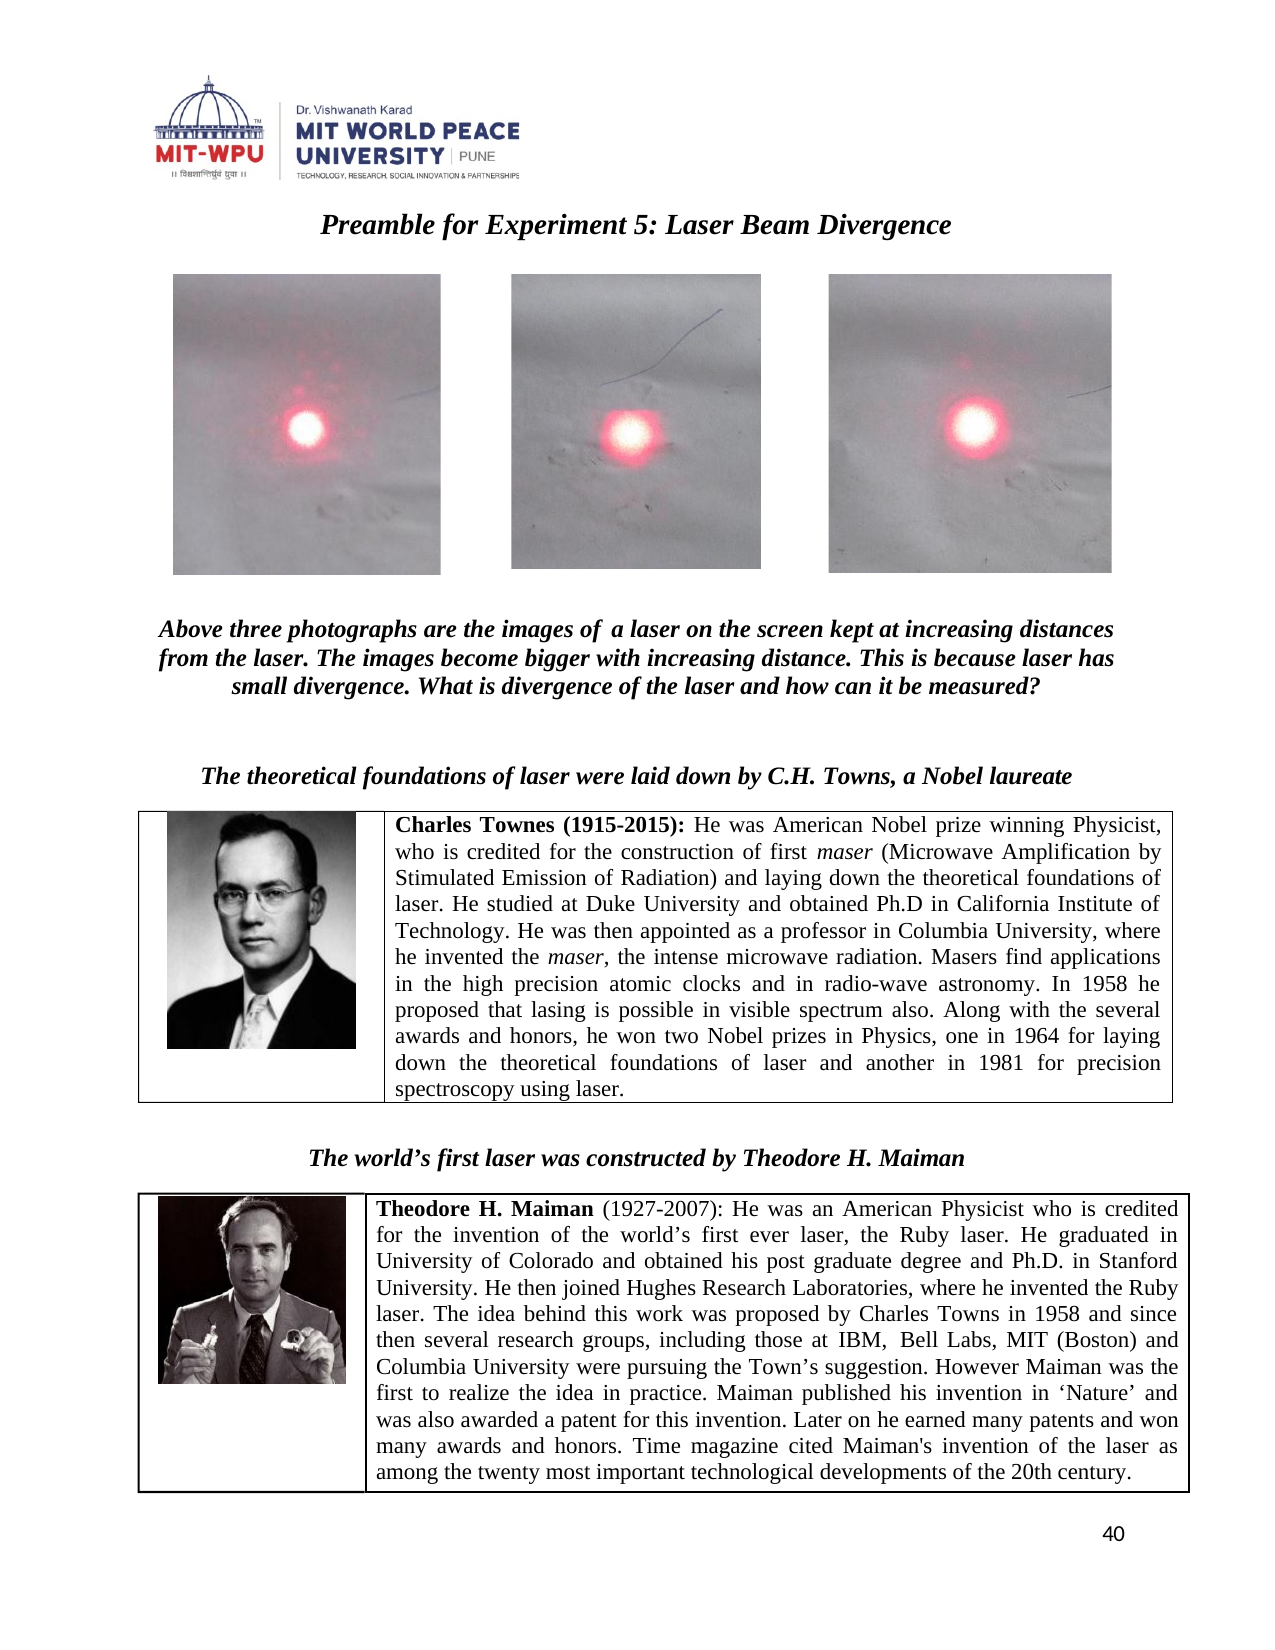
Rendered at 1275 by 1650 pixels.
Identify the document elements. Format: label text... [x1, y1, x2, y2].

picture [511, 274, 761, 569]
subtitle Preamble for Experiment 5: Laser Beam Divergence [153, 207, 1122, 241]
picture [828, 274, 1112, 573]
picture [158, 1196, 346, 1384]
picture [173, 274, 441, 575]
text Above three photographs are the images of a laser on the screen kept at increasing distances from the laser. The images become bigger with increasing distance. This is because laser has small divergence. What is divergence of the laser and how can it be measured? [153, 614, 1122, 700]
picture [153, 75, 520, 180]
text The theoretical foundations of laser were laid down by C.H. Towns, a Nobel laureate [48, 761, 1227, 790]
picture [167, 811, 356, 1049]
text The world’s first laser was constructed by Theodore H. Maiman [48, 1143, 1227, 1172]
